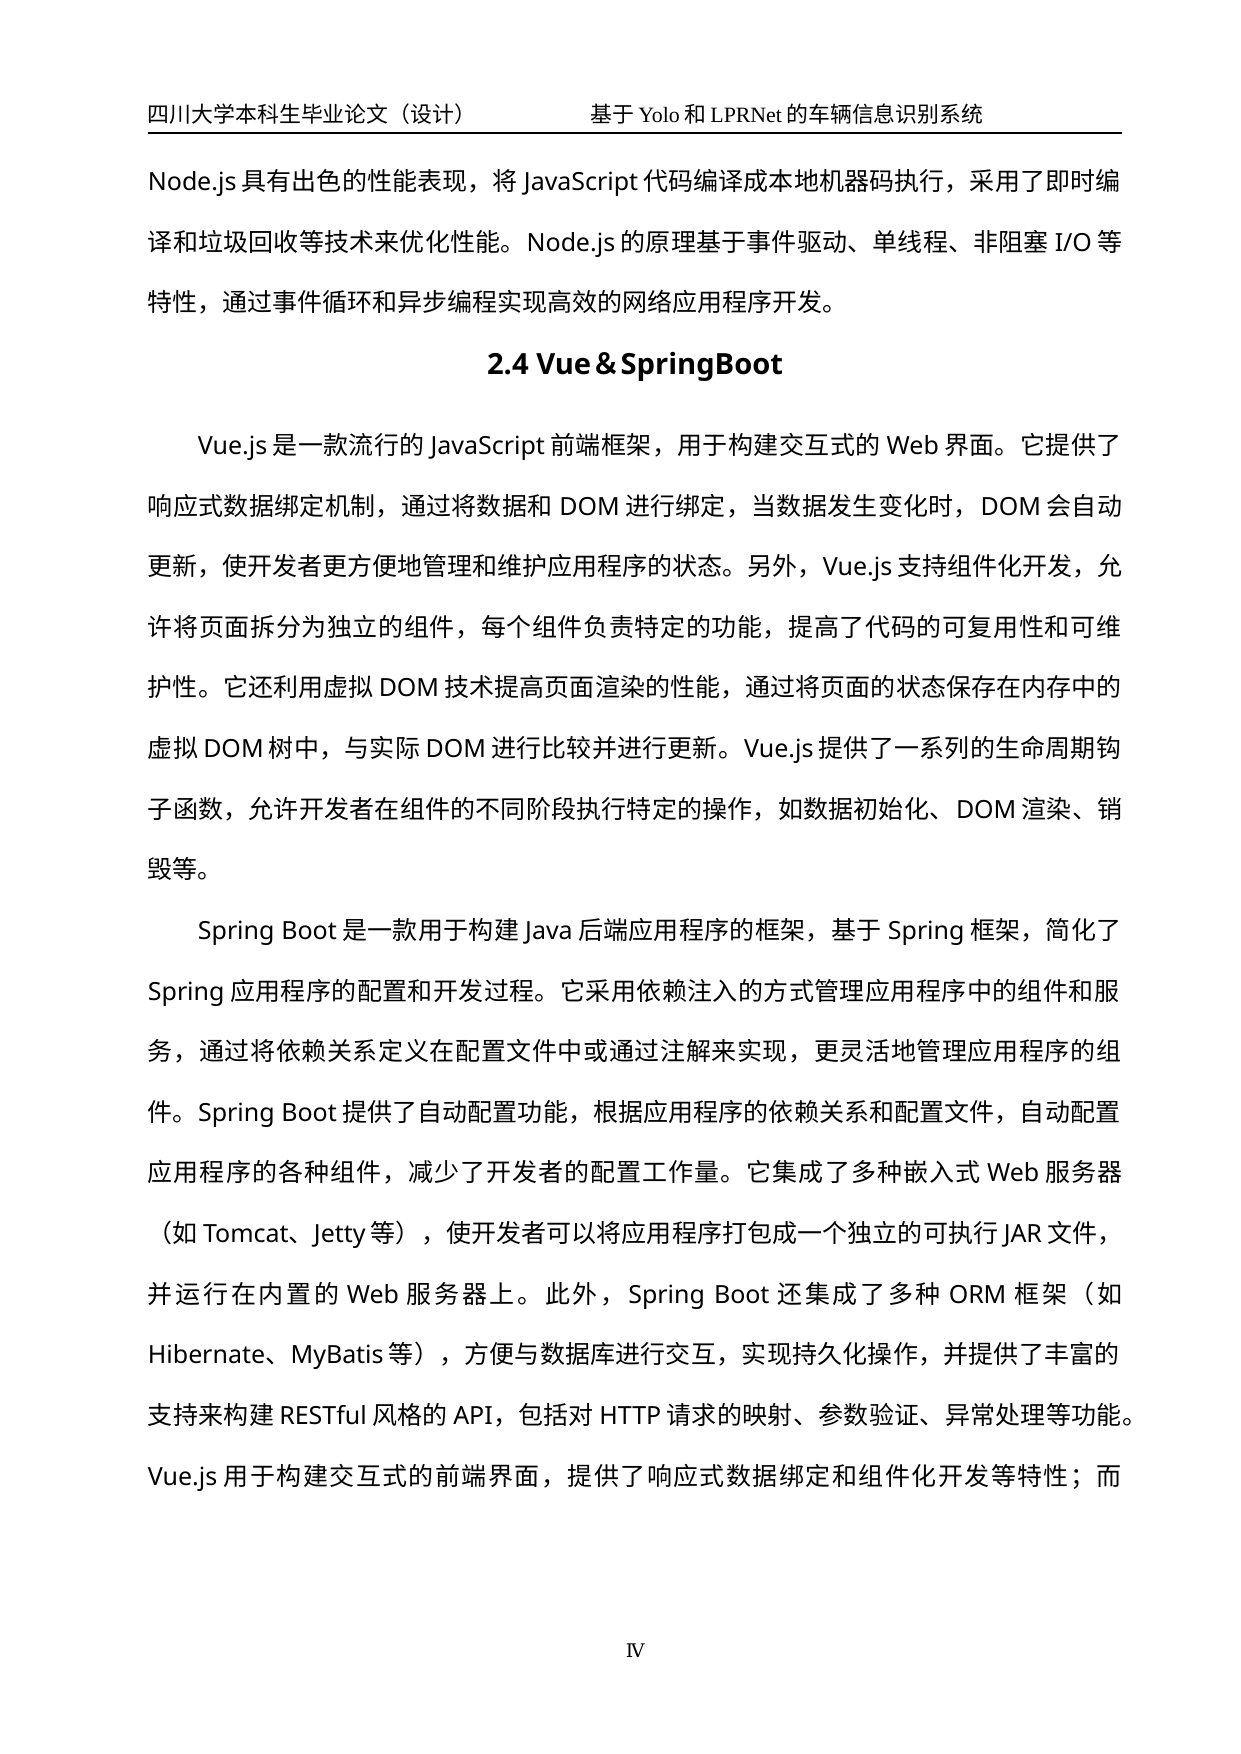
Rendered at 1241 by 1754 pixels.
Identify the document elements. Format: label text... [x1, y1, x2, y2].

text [148, 898, 1122, 1504]
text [148, 149, 1122, 331]
list 2.4 Vue＆SpringBoot [148, 331, 1122, 392]
text Vue.js是一款流行的JavaScript前端框架，用于构建交互式的Web界面。它提供了响应式数据绑定机制，通过将数据和DOM进行绑定，当数据发生变化时，DOM会自动更新，使开发者更方便地管理和维护应用程序的状态。另外，Vue.js支持组件化开发，允许将页面拆分为独立的组件，每个组件负责特定的功能，提高了代码的可复用性和可维护性。它还利用虚拟DOM技术提高页面渲染的性能，通过将页面的状态保存在内存中的虚拟DOM树中，与实际DOM进行比较并进行更新。Vue.js提供了一系列的生命周期钩子函数，允许开发者在组件的不同阶段执行特定的操作，如数据初始化、DOM渲染、销毁等。 [148, 413, 1122, 898]
